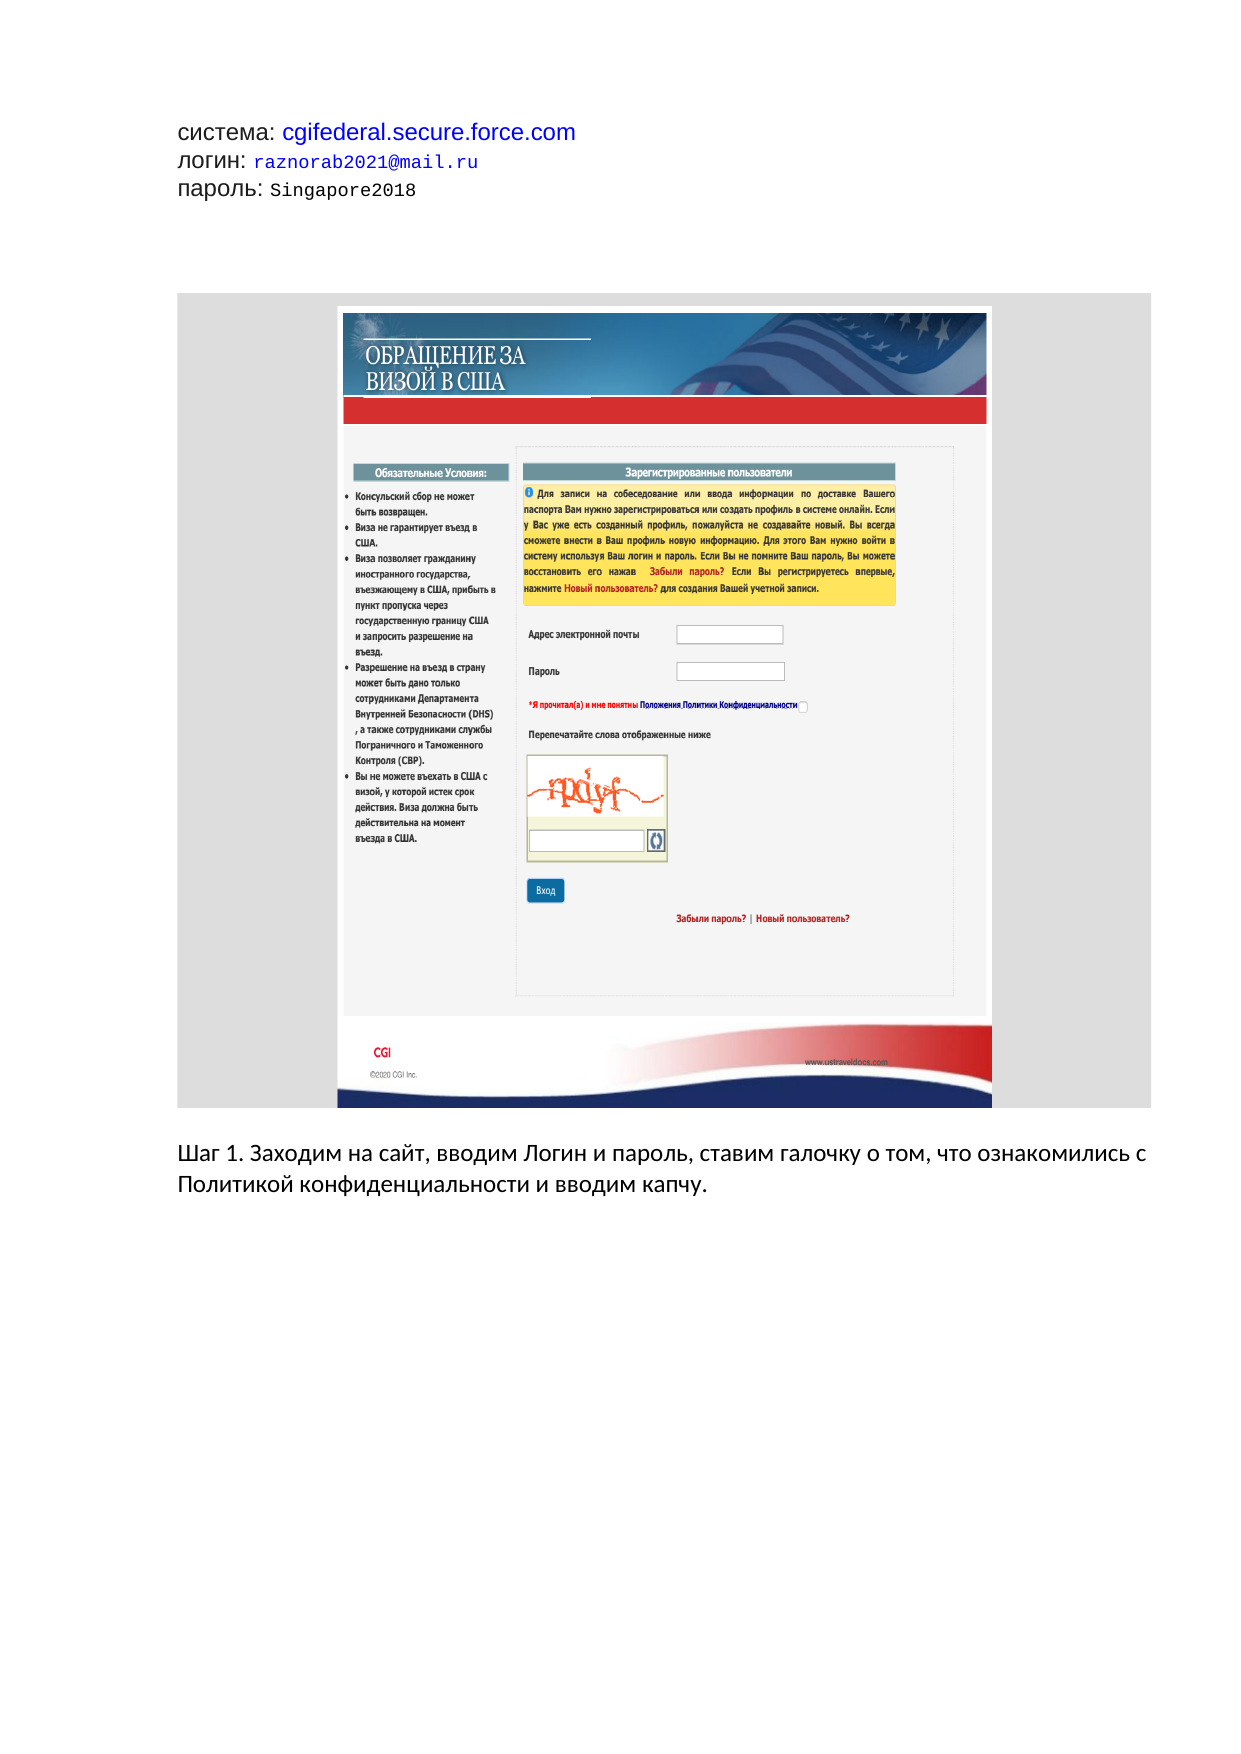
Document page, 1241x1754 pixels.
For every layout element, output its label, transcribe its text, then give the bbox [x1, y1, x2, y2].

text система: cgifederal.secure.force.com логин: raznorab2021@mail.ru пароль: Singapore2018 [177, 118, 1152, 202]
text Шаг 1. Заходим на сайт, вводим Логин и пароль, ставим галочку о том, что ознакомились с Политикой конфиденциальности и вводим капчу. [177, 1138, 1152, 1199]
